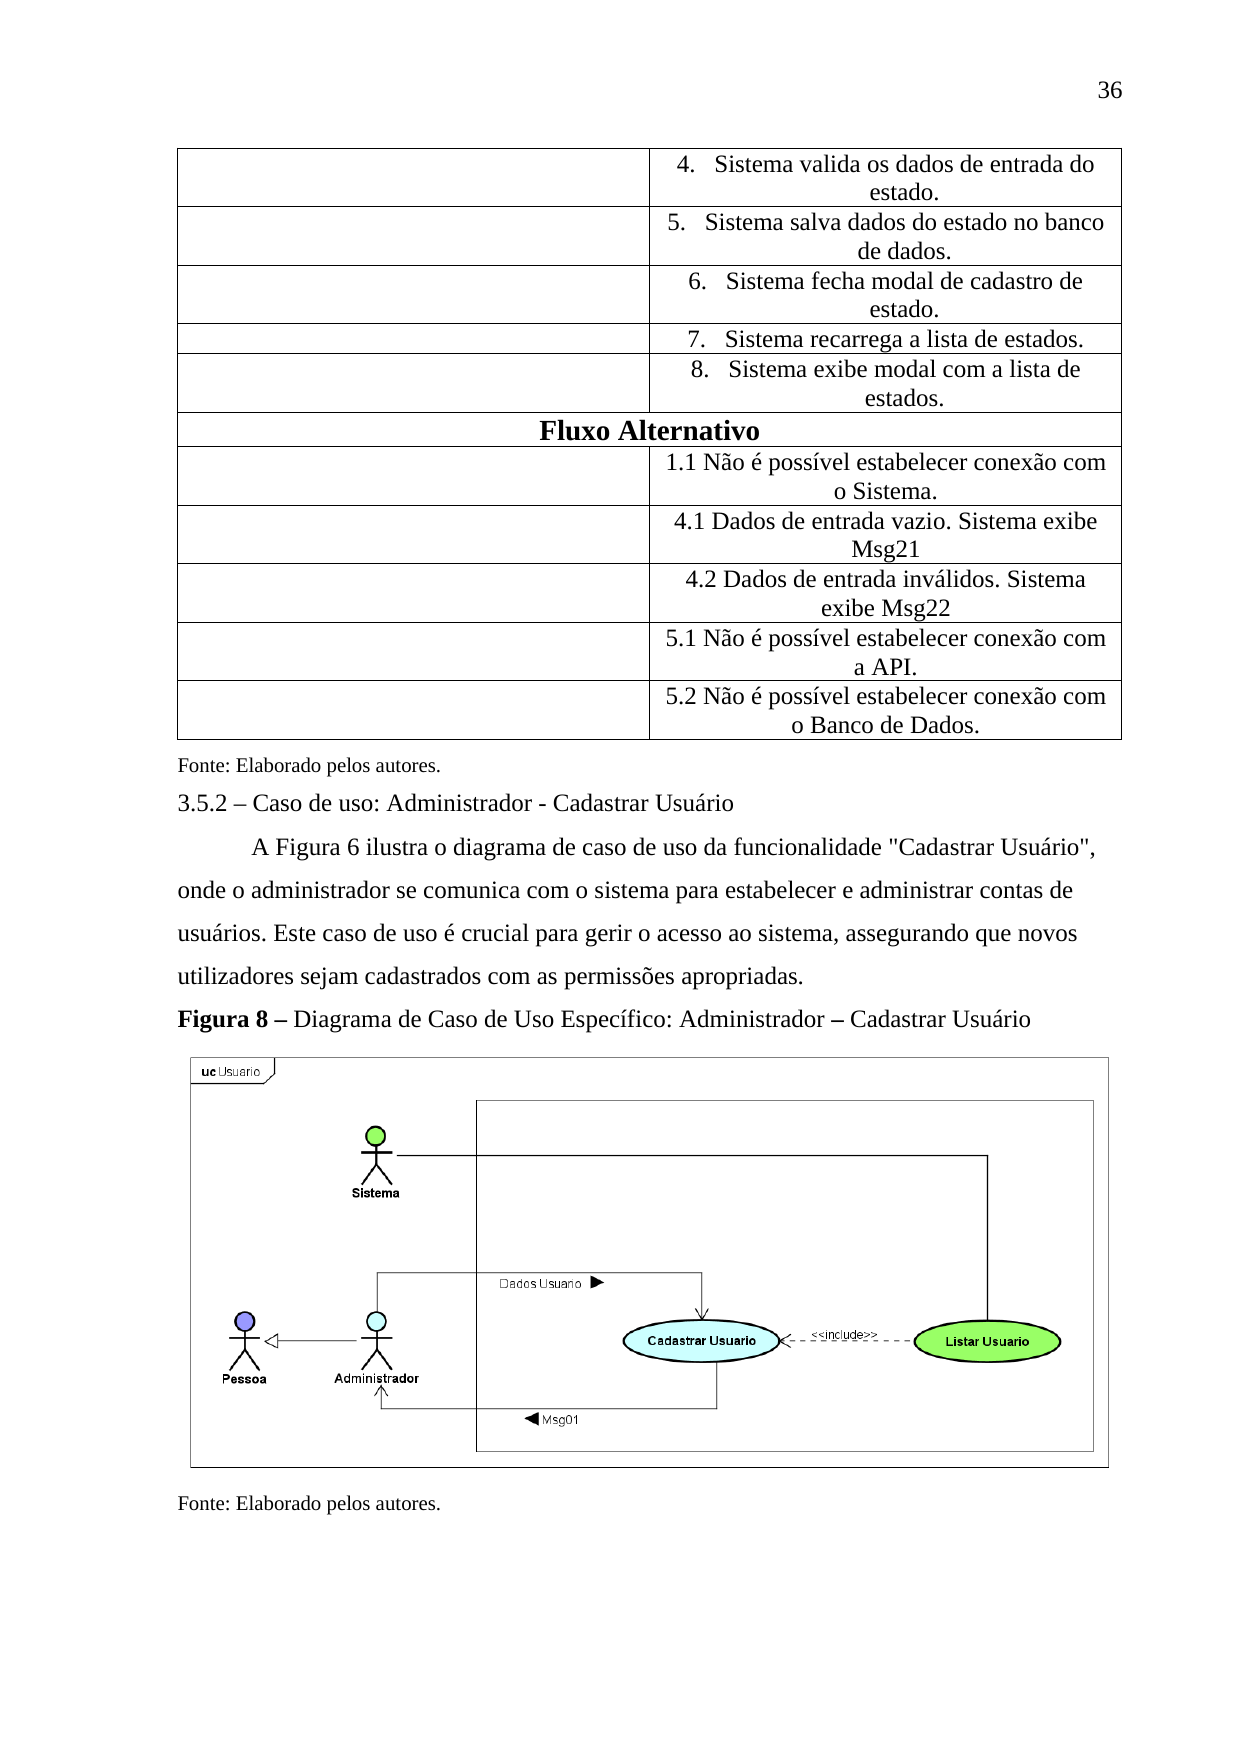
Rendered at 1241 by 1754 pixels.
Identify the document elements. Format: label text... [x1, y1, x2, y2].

table_cell [178, 354, 649, 412]
table_cell [178, 207, 649, 265]
table_cell [178, 266, 649, 323]
table_cell 5.2 Não é possível estabelecer conexão com o Banco de Dados. [650, 681, 1121, 739]
table_cell [178, 506, 649, 563]
table_cell Fluxo Alternativo [178, 413, 1121, 446]
table_cell Sistema salva dados do estado no banco de dados. [650, 207, 1121, 265]
table_cell Sistema valida os dados de entrada do estado. [650, 149, 1121, 206]
table_cell Sistema recarrega a lista de estados. [650, 324, 1121, 353]
text 3.5.2 – Caso de uso: Administrador - Cadastrar Usuário [177, 788, 1122, 817]
table_cell [178, 149, 649, 206]
table_cell [178, 324, 649, 353]
text Fonte: Elaborado pelos autores. [177, 1491, 1122, 1515]
table_cell [178, 681, 649, 739]
table_cell [178, 623, 649, 680]
table_cell Sistema fecha modal de cadastro de estado. [650, 266, 1121, 323]
table_cell [178, 564, 649, 622]
text A Figura 6 ilustra o diagrama de caso de uso da funcionalidade "Cadastrar Usuário", onde o administrador se comunica com o sistema para estabelecer e administrar contas de usuários. Este caso de uso é crucial para gerir o acesso ao sistema, assegurando que novos utilizadores sejam cadastrados com as permissões apropriadas. [177, 832, 1122, 990]
table_cell [178, 447, 649, 505]
table_cell 4.2 Dados de entrada inválidos. Sistema exibe Msg22 [650, 564, 1121, 622]
picture [181, 1047, 1119, 1477]
text Fonte: Elaborado pelos autores. [177, 752, 1122, 777]
table_cell 4.1 Dados de entrada vazio. Sistema exibe Msg21 [650, 506, 1121, 563]
table_cell Sistema exibe modal com a lista de estados. [650, 354, 1121, 412]
table_cell 1.1 Não é possível estabelecer conexão com o Sistema. [650, 447, 1121, 505]
table_cell 5.1 Não é possível estabelecer conexão com a API. [650, 623, 1121, 680]
